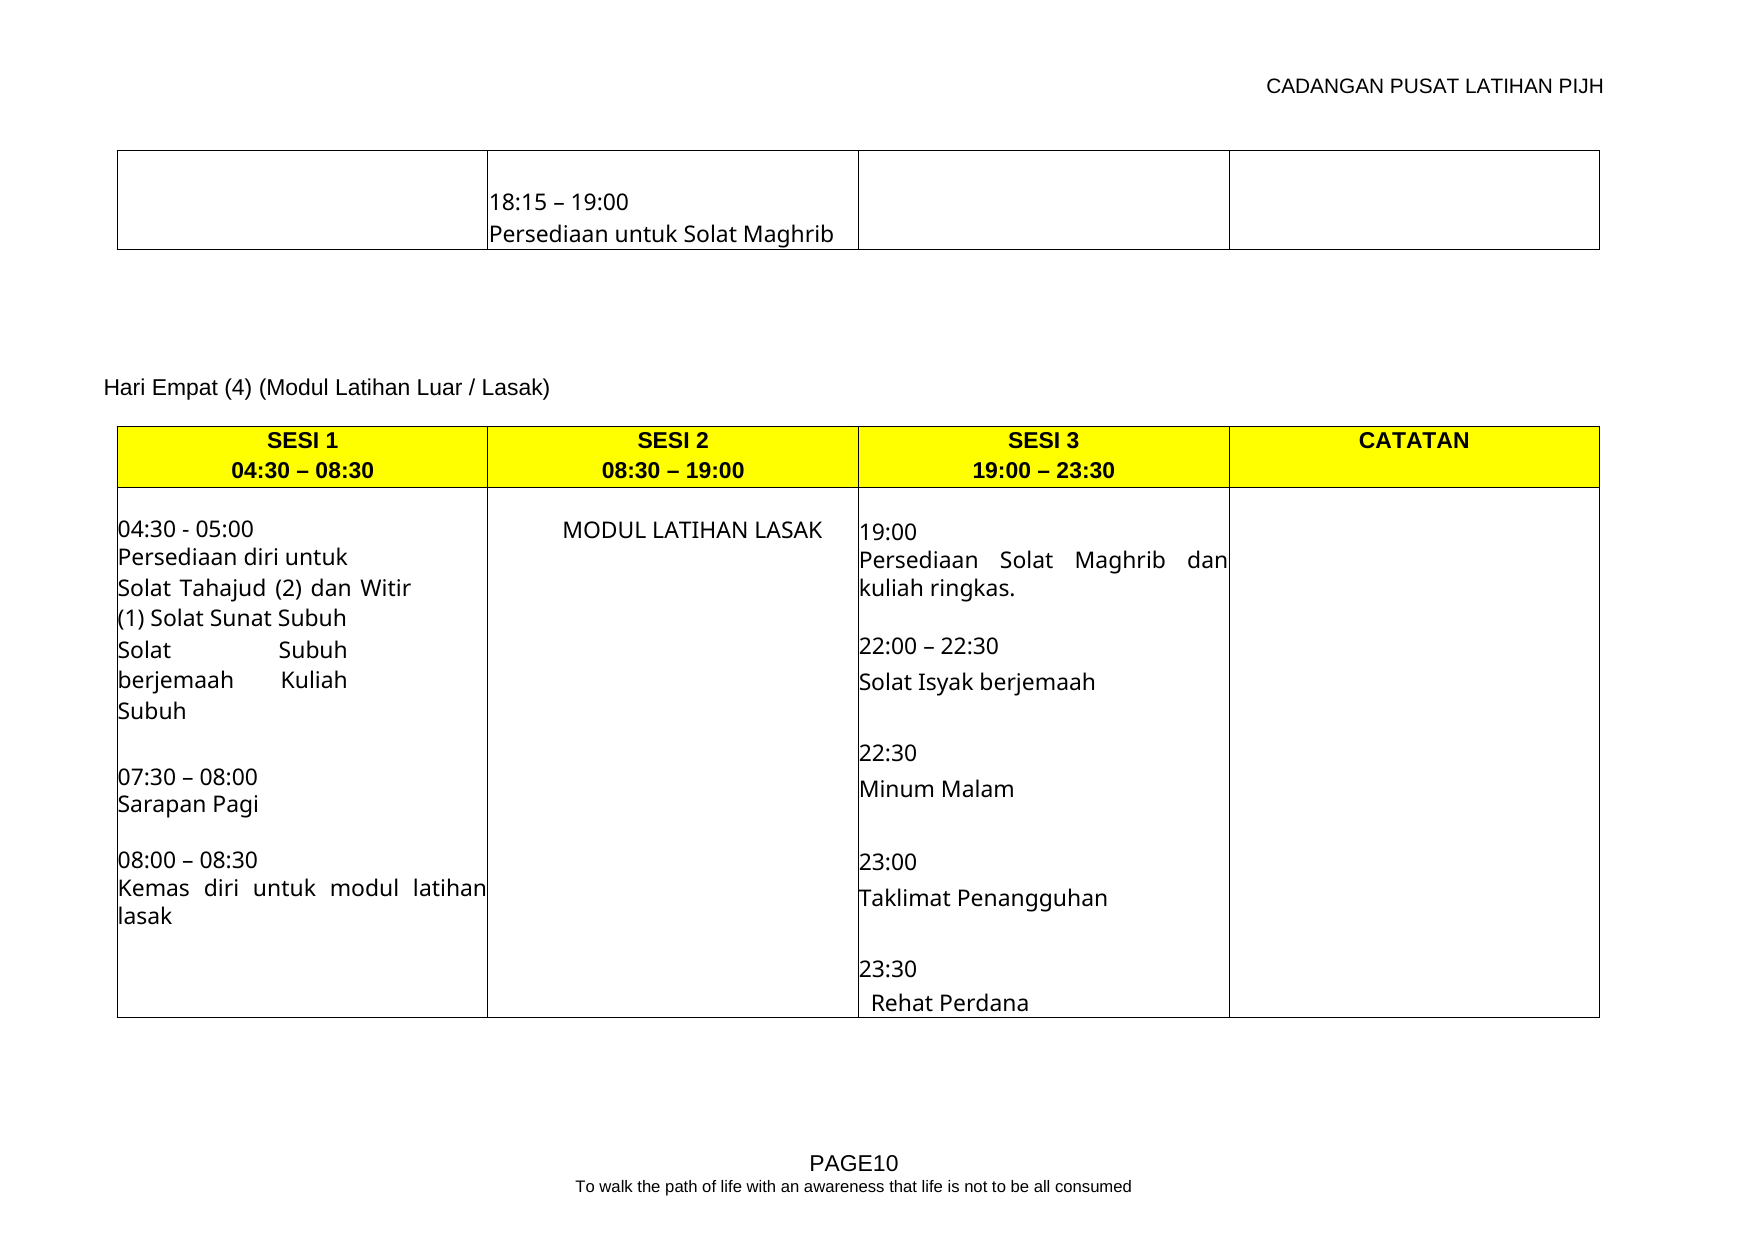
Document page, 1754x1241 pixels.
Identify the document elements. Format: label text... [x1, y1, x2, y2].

table_cell [1230, 488, 1599, 1017]
table_cell MODUL LATIHAN LASAK [488, 488, 858, 1017]
table_header SESI 2 08:30 – 19:00 [488, 427, 858, 487]
table_header SESI 1 04:30 – 08:30 [118, 427, 487, 487]
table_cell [488, 151, 858, 249]
table_cell 19:00 Persediaan Solat Maghrib dan kuliah ringkas. 22:00 – 22:30 Solat Isyak berjemaah 22:30 Minum Malam 23:00 Taklimat Penangguhan 23:30 Rehat Perdana [859, 488, 1229, 1017]
table_header CATATAN [1230, 427, 1599, 487]
table_cell [1230, 151, 1599, 249]
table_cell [118, 151, 487, 249]
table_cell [859, 151, 1229, 249]
table_cell 04:30 - 05:00 Persediaan diri untuk Solat Tahajud (2) dan Witir (1) Solat Sunat Subuh Solat Subuh berjemaah Kuliah Subuh 07:30 – 08:00 Sarapan Pagi 08:00 – 08:30 Kemas diri untuk modul latihan lasak [118, 488, 487, 1017]
table_header SESI 3 19:00 – 23:30 [859, 427, 1229, 487]
text Hari Empat (4) (Modul Latihan Luar / Lasak) [103, 374, 1592, 400]
